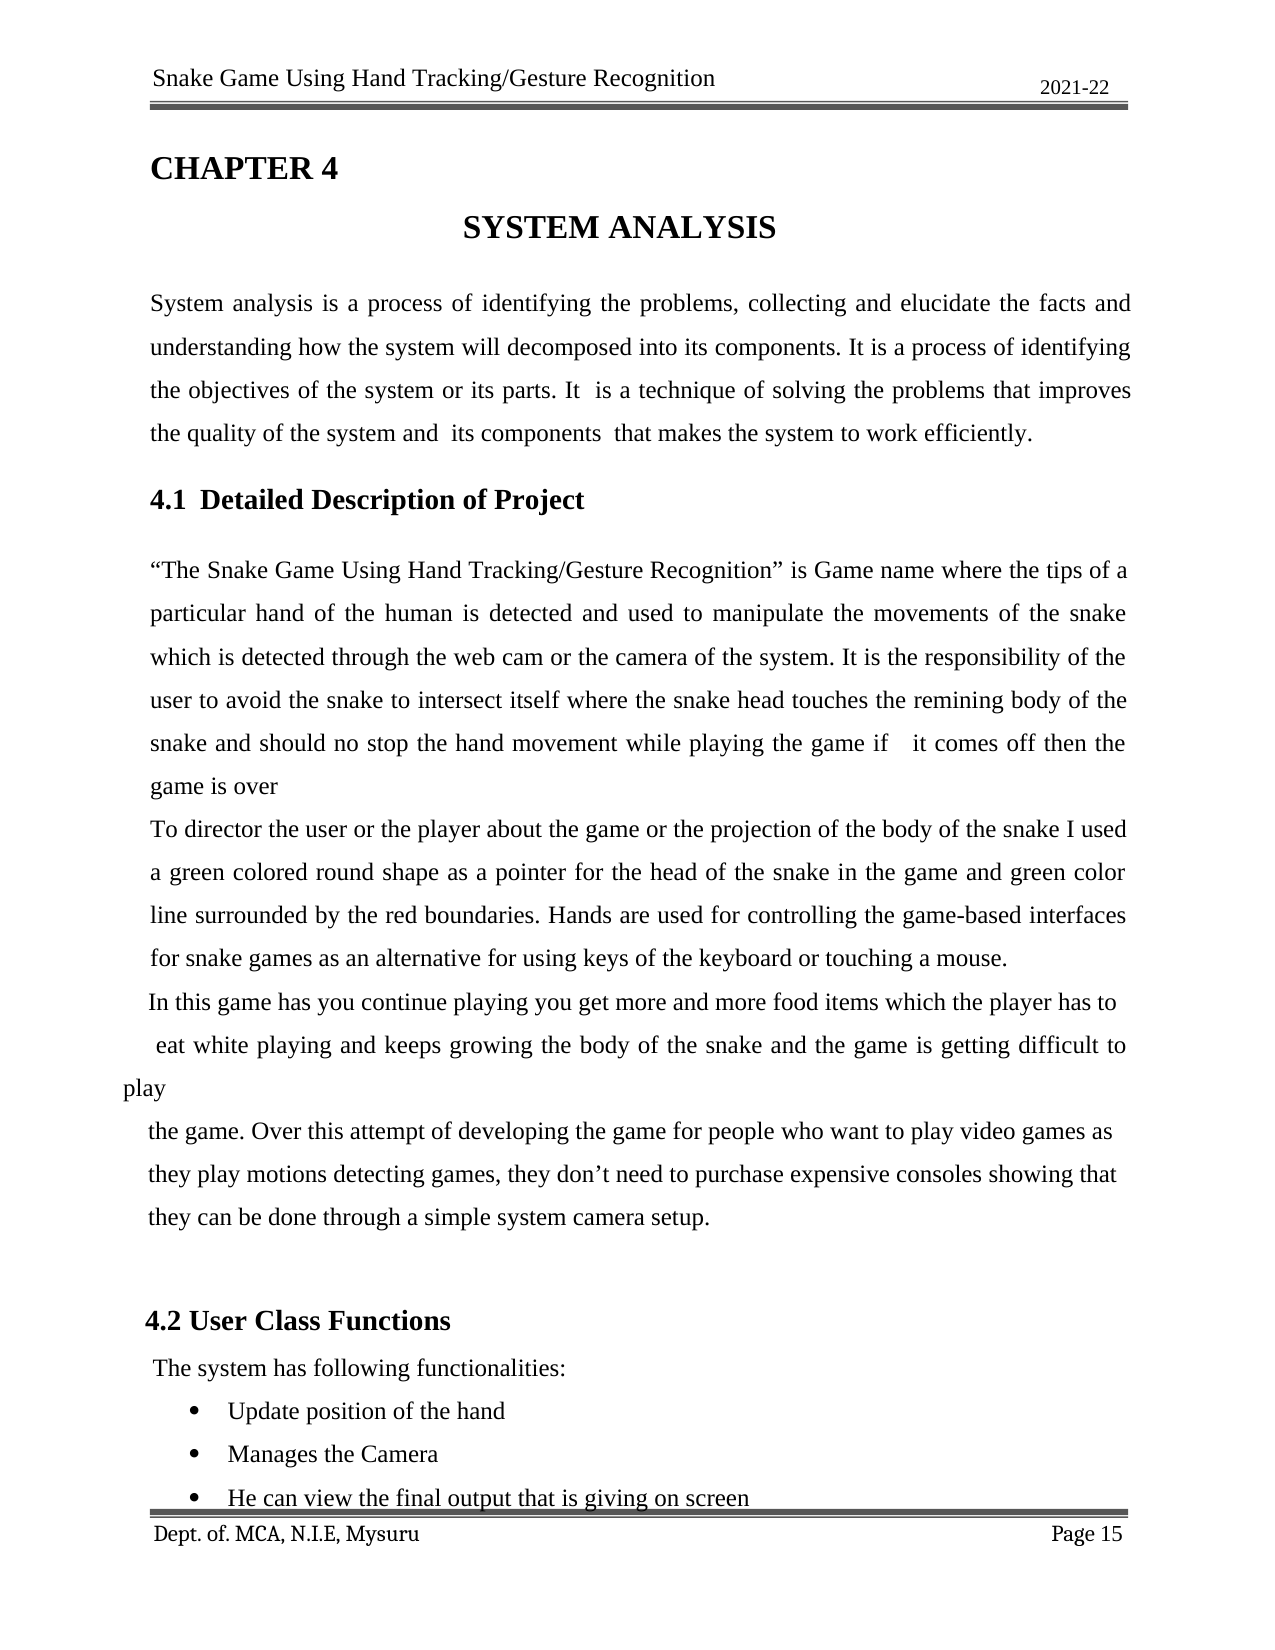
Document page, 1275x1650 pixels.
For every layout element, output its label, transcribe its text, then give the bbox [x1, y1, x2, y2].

text The system has following functionalities: [152, 1353, 1128, 1382]
text they can be done through a simple system camera setup. [123, 1202, 1128, 1231]
text System analysis is a process of identifying the problems, collecting and elucidate the facts and understanding how the system will decomposed into its components. It is a process of identifying the objectives of the system or its parts. It is a technique of solving the problems that improves the quality of the system and its components that makes the system to work efficiently. [150, 288, 1132, 447]
text the game. Over this attempt of developing the game for people who want to play video games as [123, 1116, 1128, 1145]
list Manages the Camera [190, 1439, 1128, 1468]
text CHAPTER 4 [150, 148, 1252, 186]
list Update position of the hand [190, 1396, 1128, 1425]
text 4.2 User Class Functions [123, 1303, 1128, 1336]
list He can view the final output that is giving on screen [190, 1483, 1128, 1511]
text eat white playing and keeps growing the body of the snake and the game is getting difficult to play [123, 1030, 1128, 1102]
text In this game has you continue playing you get more and more food items which the player has to [123, 987, 1128, 1015]
text SYSTEM ANALYSIS [463, 208, 1252, 246]
text “The Snake Game Using Hand Tracking/Gesture Recognition” is Game name where the tips of a particular hand of the human is detected and used to manipulate the movements of the snake which is detected through the web cam or the camera of the system. It is the responsibility of the user to avoid the snake to intersect itself where the snake head touches the remining body of the snake and should no stop the hand movement while playing the game if it comes off then the game is over [150, 555, 1128, 800]
list Detailed Description of Project [150, 482, 1252, 516]
text To director the user or the player about the game or the projection of the body of the snake I used a green colored round shape as a pointer for the head of the snake in the game and green color line surrounded by the red boundaries. Hands are used for controlling the game-based interfaces for snake games as an alternative for using keys of the keyboard or touching a mouse. [150, 814, 1128, 972]
text they play motions detecting games, they don’t need to purchase expensive consoles showing that [123, 1159, 1128, 1188]
